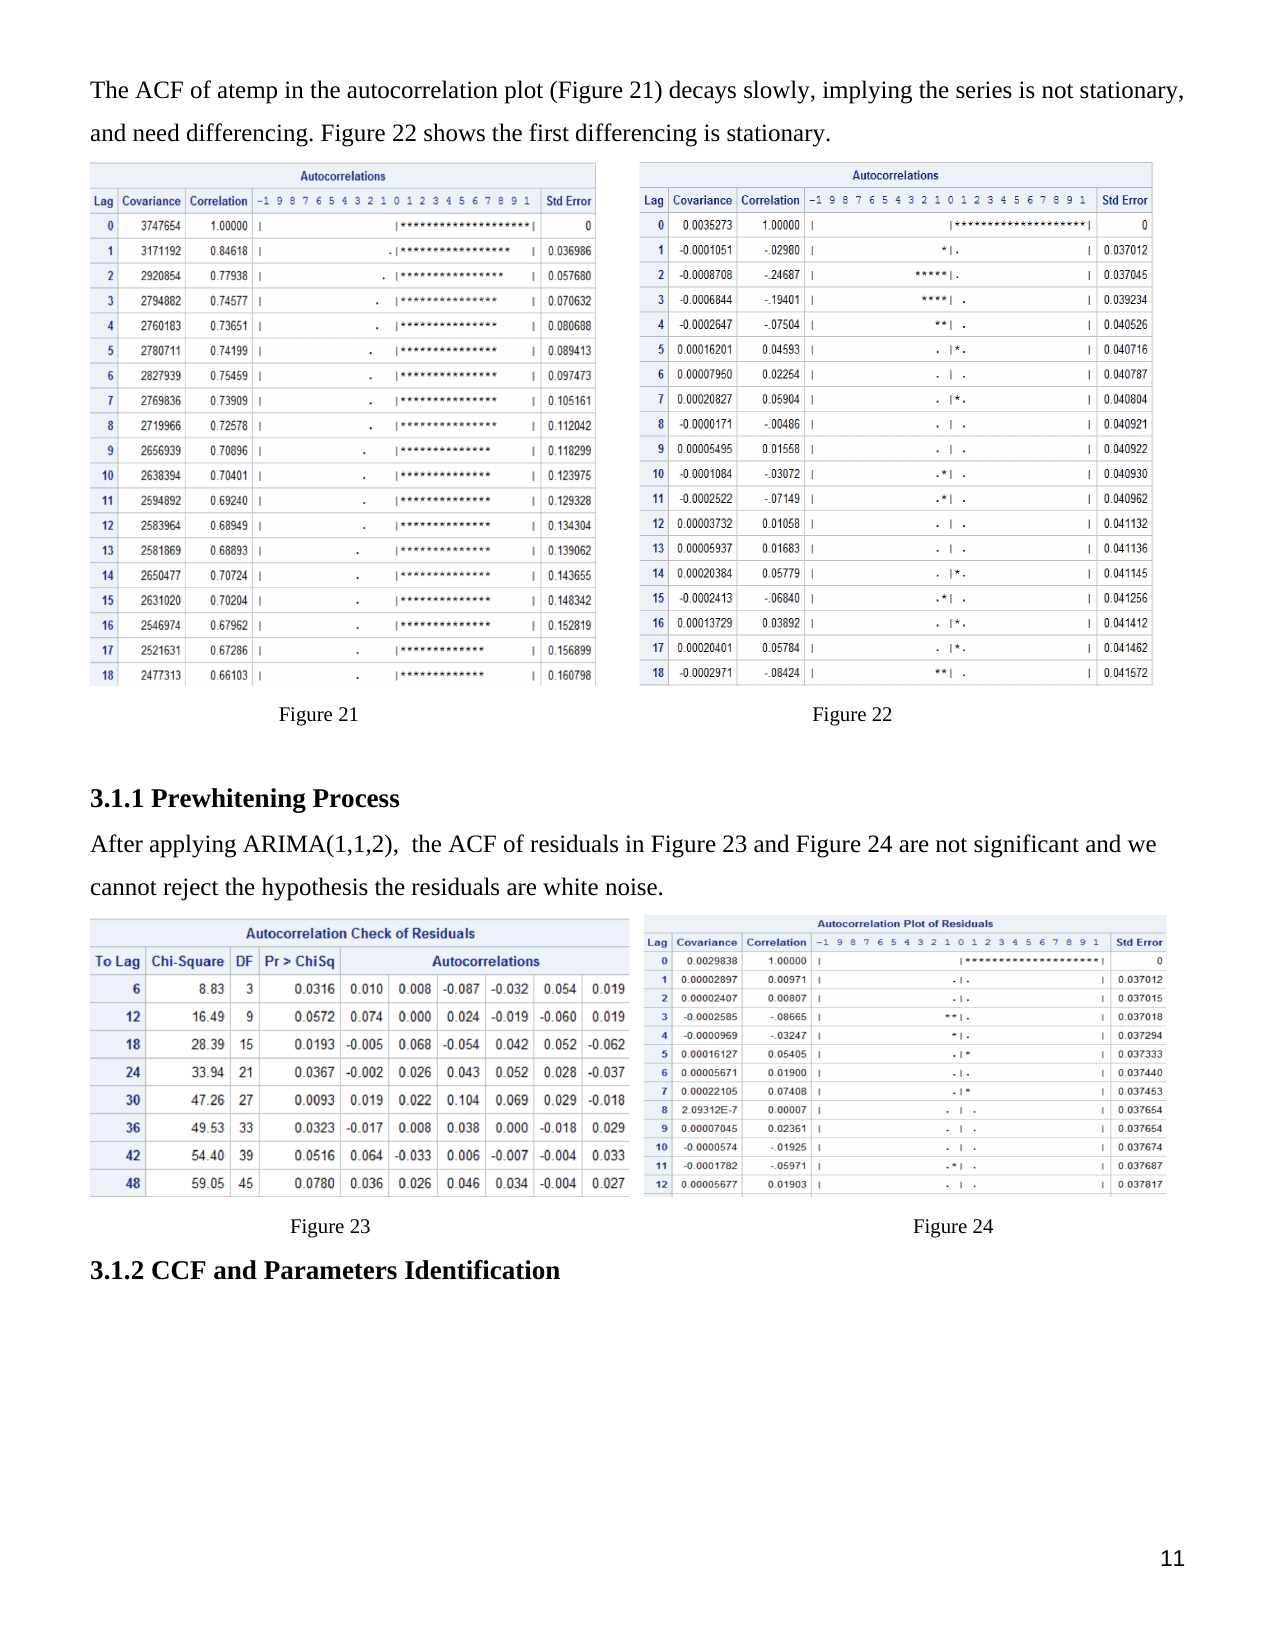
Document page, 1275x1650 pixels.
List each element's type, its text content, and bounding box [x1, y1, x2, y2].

picture [643, 915, 1167, 1197]
text Figure 23 Figure 24 [90, 1213, 1185, 1238]
text 3.1.2 CCF and Parameters Identification [90, 1254, 1185, 1286]
picture [90, 162, 597, 686]
text The ACF of atemp in the autocorrelation plot (Figure 21) decays slowly, implying the series is not stationary, and need differencing. Figure 22 shows the first differencing is stationary. [90, 75, 1185, 147]
text 3.1.1 Prewhitening Process [90, 783, 1185, 814]
text After applying ARIMA(1,1,2), the ACF of residuals in Figure 23 and Figure 24 are not significant and we cannot reject the hypothesis the residuals are white noise. [90, 829, 1185, 901]
text Figure 21 Figure 22 [90, 702, 1185, 726]
picture [90, 918, 630, 1197]
picture [639, 161, 1154, 686]
